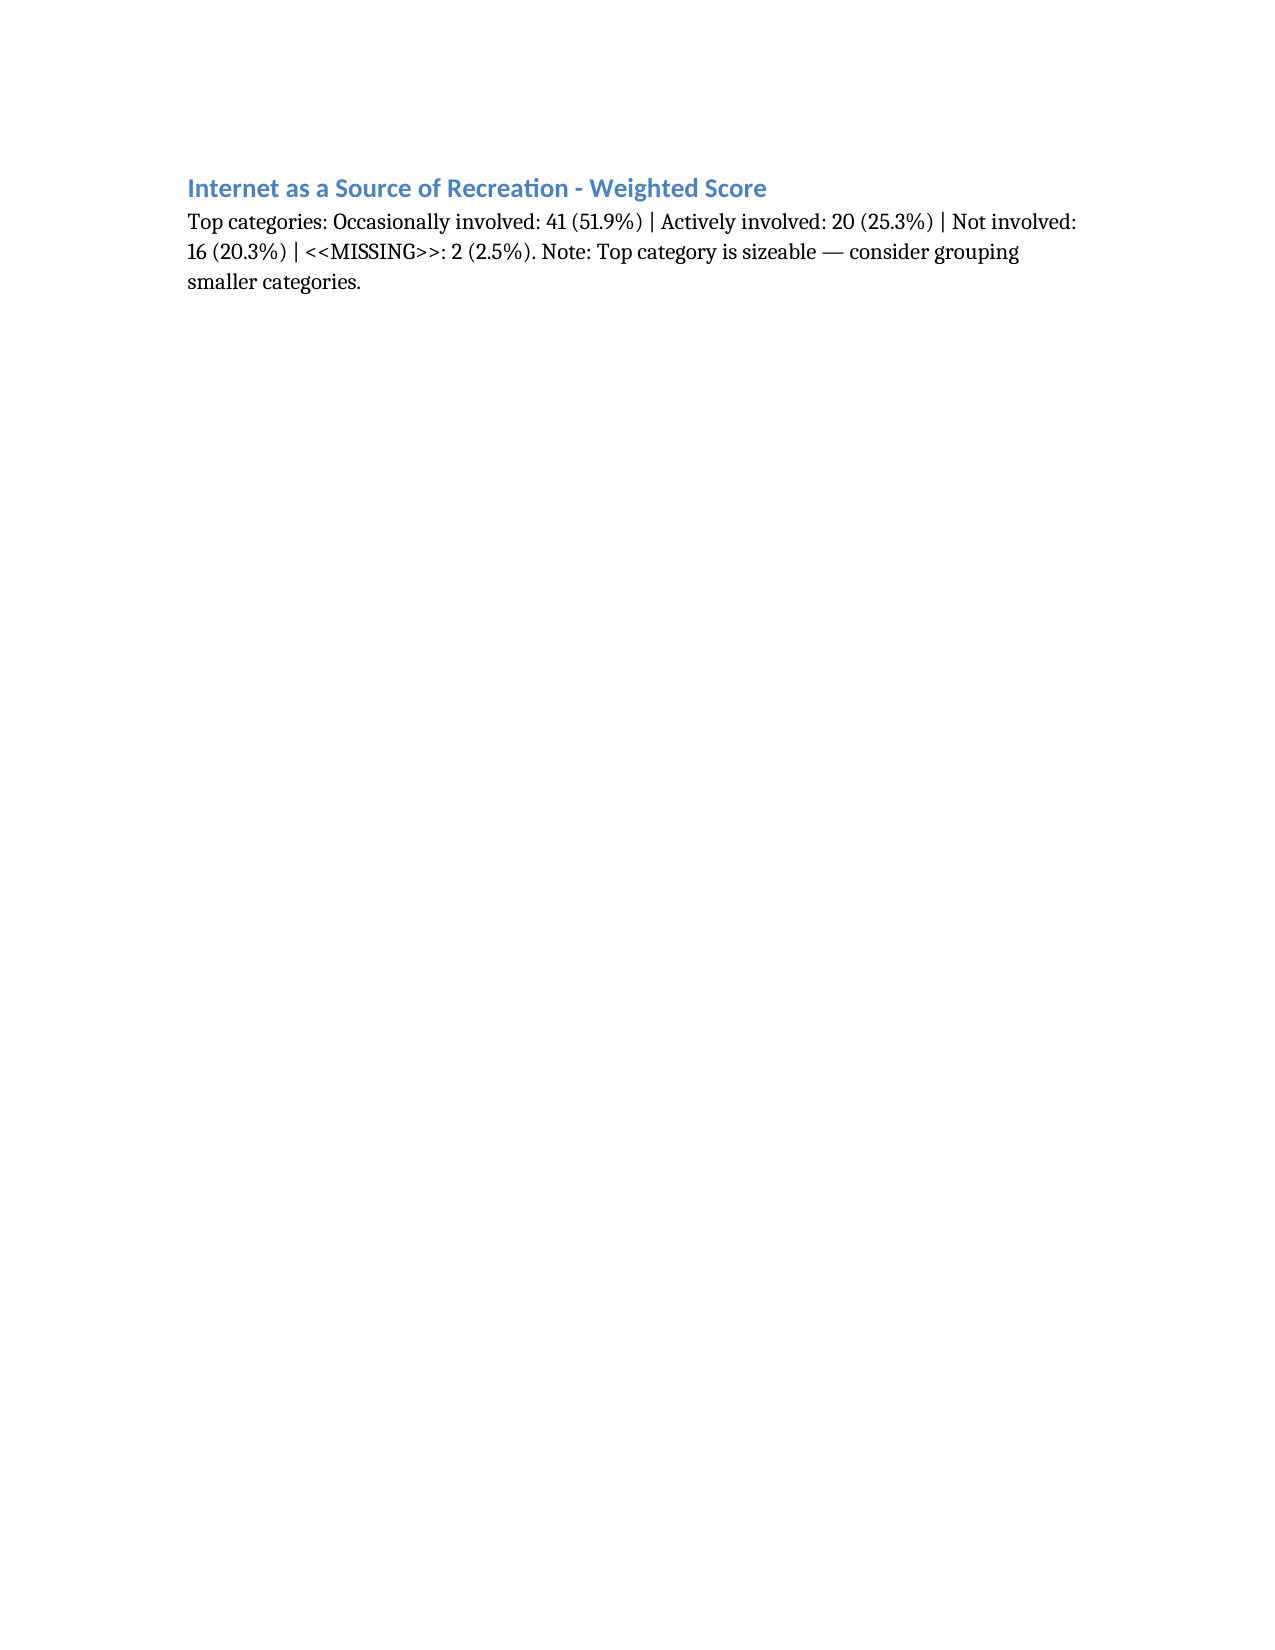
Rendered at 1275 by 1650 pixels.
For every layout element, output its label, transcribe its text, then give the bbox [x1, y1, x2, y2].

subtitle Internet as a Source of Recreation - Weighted Score [187, 171, 1087, 204]
text Top categories: Occasionally involved: 41 (51.9%) | Actively involved: 20 (25.3%) | Not involved: 16 (20.3%) | <<MISSING>>: 2 (2.5%). Note: Top category is sizeable — consider grouping smaller categories. [187, 209, 1087, 296]
